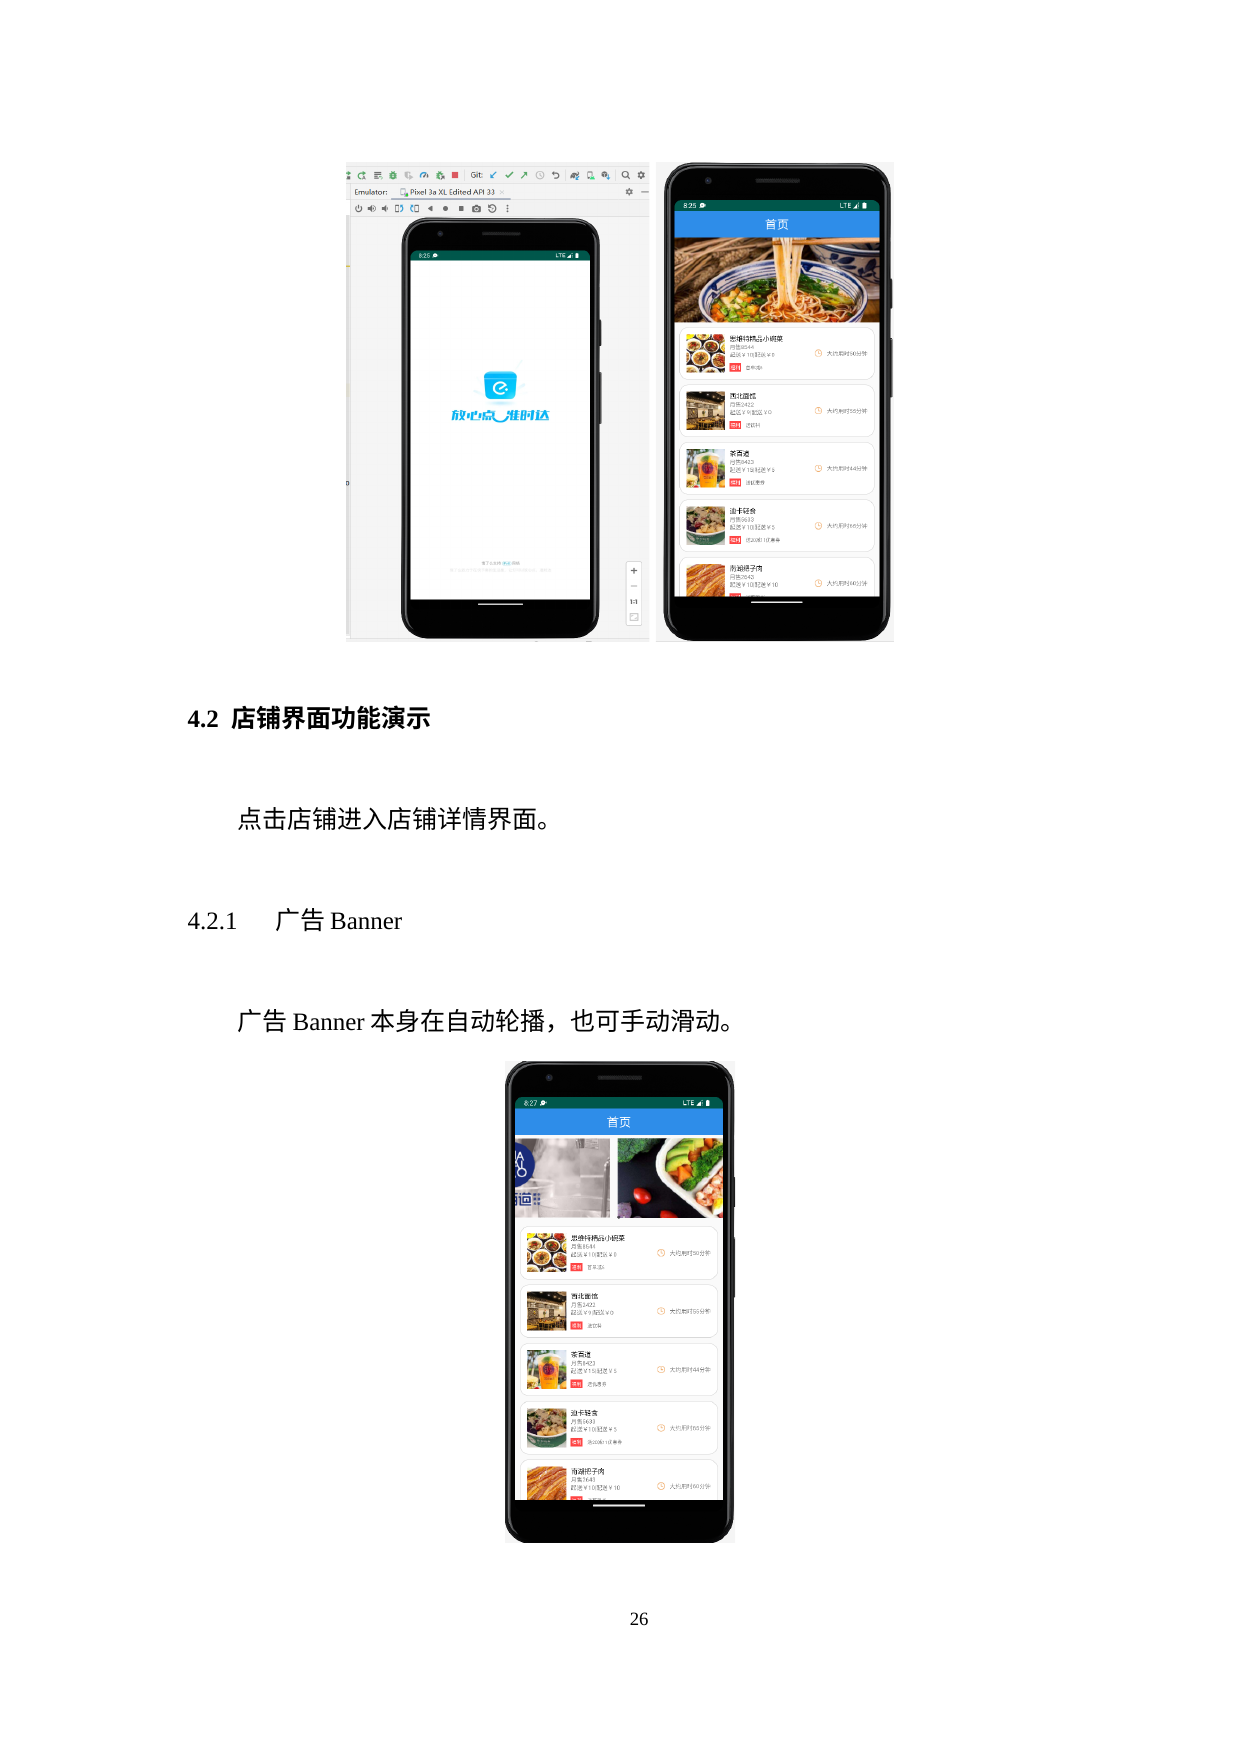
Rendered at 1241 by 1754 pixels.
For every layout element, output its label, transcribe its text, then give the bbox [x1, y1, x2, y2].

text 广告Banner本身在自动轮播，也可手动滑动。 [187, 987, 1053, 1052]
picture [505, 1061, 736, 1543]
picture [655, 162, 894, 642]
text 广告Banner [187, 886, 1053, 951]
text 店铺界面功能演示 [187, 684, 1053, 749]
picture [346, 162, 650, 642]
text 点击店铺进入店铺详情界面。 [187, 785, 1053, 850]
